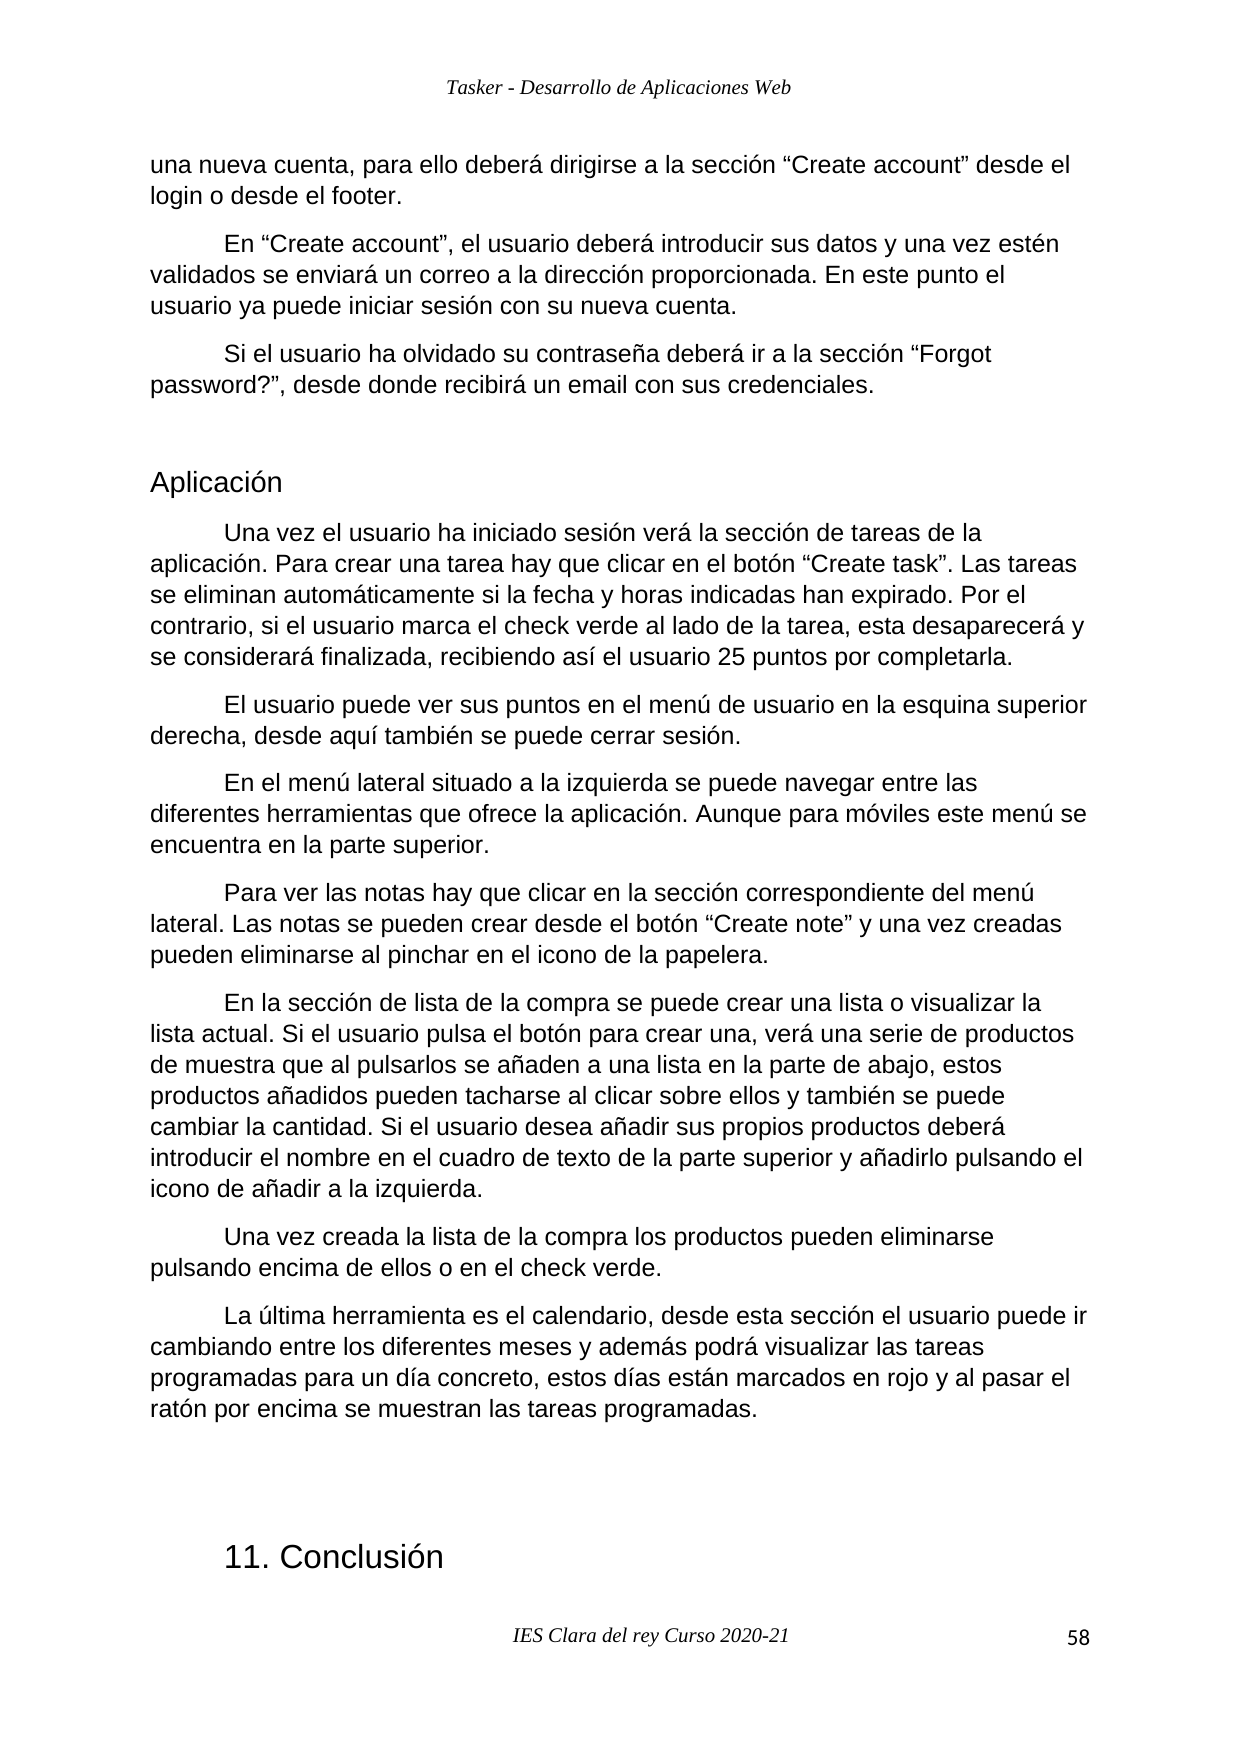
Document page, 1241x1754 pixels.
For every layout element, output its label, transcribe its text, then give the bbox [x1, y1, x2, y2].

text Una vez el usuario ha iniciado sesión verá la sección de tareas de la aplicación. Para crear una tarea hay que clicar en el botón “Create task”. Las tareas se eliminan automáticamente si la fecha y horas indicadas han expirado. Por el contrario, si el usuario marca el check verde al lado de la tarea, esta desaparecerá y se considerará finalizada, recibiendo así el usuario 25 puntos por completarla. [150, 518, 1090, 671]
text 11. Conclusión [150, 1537, 1090, 1575]
text Aplicación [150, 465, 1090, 498]
text En “Create account”, el usuario deberá introducir sus datos y una vez estén validados se enviará un correo a la dirección proporcionada. En este punto el usuario ya puede iniciar sesión con su nueva cuenta. [150, 229, 1090, 319]
text Para ver las notas hay que clicar en la sección correspondiente del menú lateral. Las notas se pueden crear desde el botón “Create note” y una vez creadas pueden eliminarse al pinchar en el icono de la papelera. [150, 878, 1090, 969]
text La última herramienta es el calendario, desde esta sección el usuario puede ir cambiando entre los diferentes meses y además podrá visualizar las tareas programadas para un día concreto, estos días están marcados en rojo y al pasar el ratón por encima se muestran las tareas programadas. [150, 1301, 1090, 1423]
text Si el usuario ha olvidado su contraseña deberá ir a la sección “Forgot password?”, desde donde recibirá un email con sus credenciales. [150, 338, 1090, 398]
text En el menú lateral situado a la izquierda se puede navegar entre las diferentes herramientas que ofrece la aplicación. Aunque para móviles este menú se encuentra en la parte superior. [150, 768, 1090, 859]
text El usuario puede ver sus puntos en el menú de usuario en la esquina superior derecha, desde aquí también se puede cerrar sesión. [150, 690, 1090, 749]
text En la sección de lista de la compra se puede crear una lista o visualizar la lista actual. Si el usuario pulsa el botón para crear una, verá una serie de productos de muestra que al pulsarlos se añaden a una lista en la parte de abajo, estos productos añadidos pueden tacharse al clicar sobre ellos y también se puede cambiar la cantidad. Si el usuario desea añadir sus propios productos deberá introducir el nombre en el cuadro de texto de la parte superior y añadirlo pulsando el icono de añadir a la izquierda. [150, 988, 1090, 1203]
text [150, 150, 1090, 210]
text Una vez creada la lista de la compra los productos pueden eliminarse pulsando encima de ellos o en el check verde. [150, 1222, 1090, 1282]
